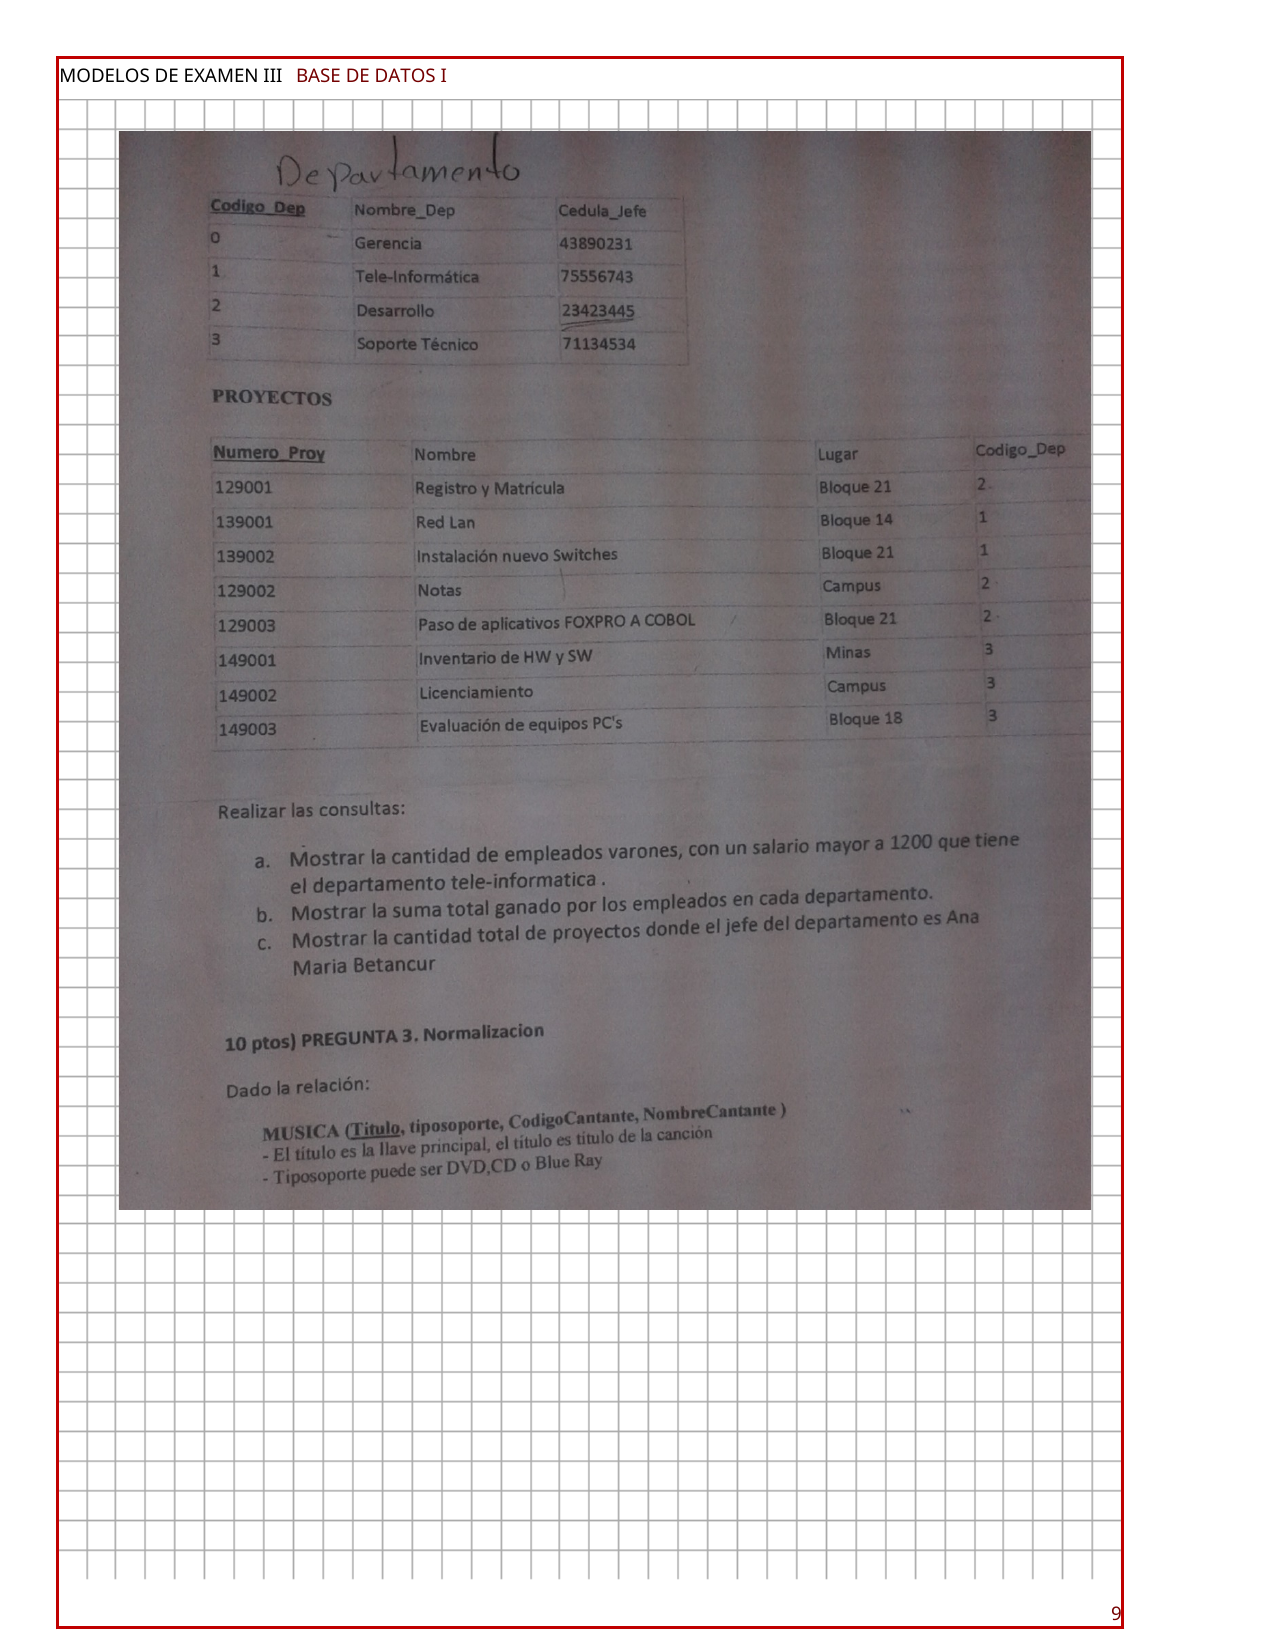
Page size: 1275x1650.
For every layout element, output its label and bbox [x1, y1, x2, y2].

picture [59, 99, 1121, 1581]
